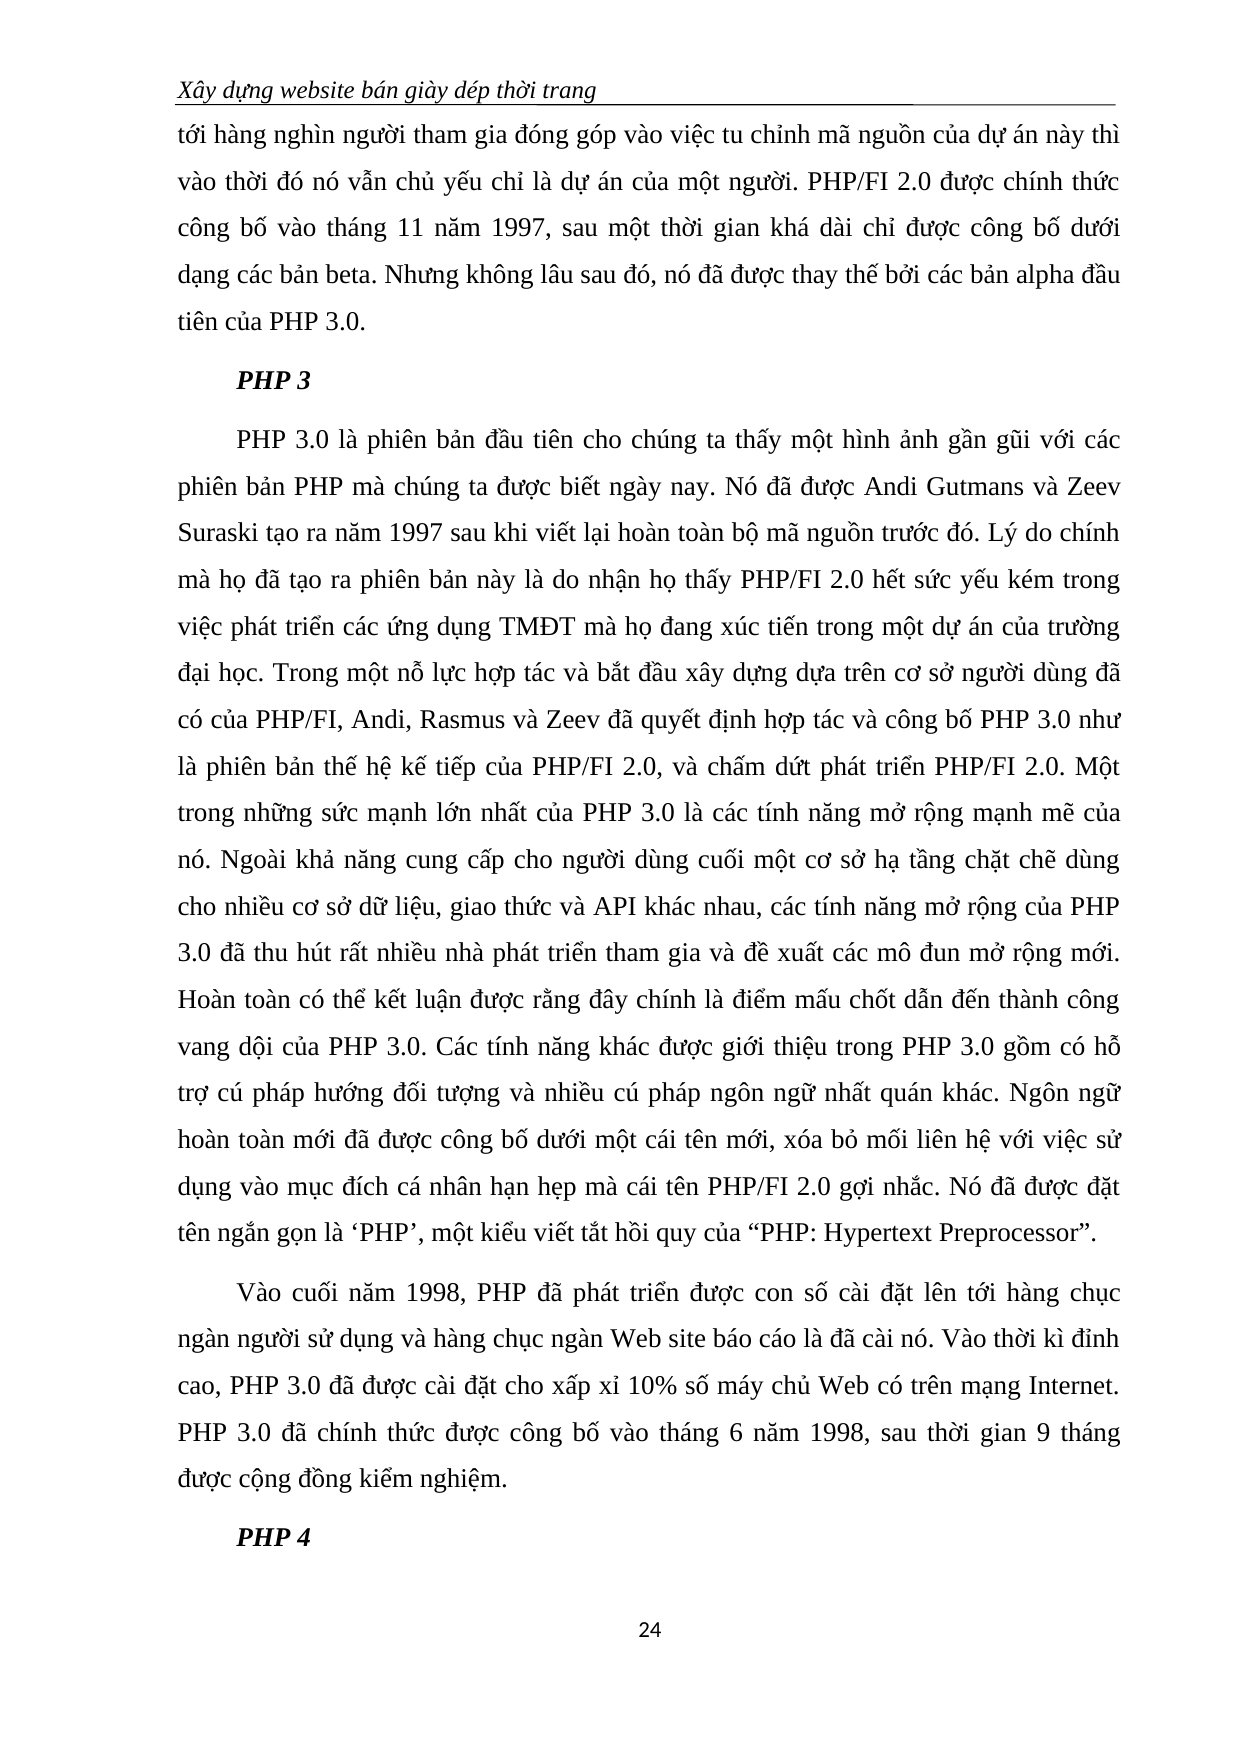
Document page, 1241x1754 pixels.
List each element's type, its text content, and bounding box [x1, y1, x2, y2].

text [177, 118, 1122, 336]
text Vào cuối năm 1998, PHP đã phát triển được con số cài đặt lên tới hàng chục ngàn người sử dụng và hàng chục ngàn Web site báo cáo là đã cài nó. Vào thời kì đỉnh cao, PHP 3.0 đã được cài đặt cho xấp xỉ 10% số máy chủ Web có trên mạng Internet. PHP 3.0 đã chính thức được công bố vào tháng 6 năm 1998, sau thời gian 9 tháng được cộng đồng kiểm nghiệm. [177, 1276, 1122, 1493]
text PHP 3.0 là phiên bản đầu tiên cho chúng ta thấy một hình ảnh gần gũi với các phiên bản PHP mà chúng ta được biết ngày nay. Nó đã được Andi Gutmans và Zeev Suraski tạo ra năm 1997 sau khi viết lại hoàn toàn bộ mã nguồn trước đó. Lý do chính mà họ đã tạo ra phiên bản này là do nhận họ thấy PHP/FI 2.0 hết sức yếu kém trong việc phát triển các ứng dụng TMĐT mà họ đang xúc tiến trong một dự án của trường đại học. Trong một nỗ lực hợp tác và bắt đầu xây dựng dựa trên cơ sở người dùng đã có của PHP/FI, Andi, Rasmus và Zeev đã quyết định hợp tác và công bố PHP 3.0 như là phiên bản thế hệ kế tiếp của PHP/FI 2.0, và chấm dứt phát triển PHP/FI 2.0. Một trong những sức mạnh lớn nhất của PHP 3.0 là các tính năng mở rộng mạnh mẽ của nó. Ngoài khả năng cung cấp cho người dùng cuối một cơ sở hạ tầng chặt chẽ dùng cho nhiều cơ sở dữ liệu, giao thức và API khác nhau, các tính năng mở rộng của PHP 3.0 đã thu hút rất nhiều nhà phát triển tham gia và đề xuất các mô đun mở rộng mới. Hoàn toàn có thể kết luận được rằng đây chính là điểm mấu chốt dẫn đến thành công vang dội của PHP 3.0. Các tính năng khác được giới thiệu trong PHP 3.0 gồm có hỗ trợ cú pháp hướng đối tượng và nhiều cú pháp ngôn ngữ nhất quán khác. Ngôn ngữ hoàn toàn mới đã được công bố dưới một cái tên mới, xóa bỏ mối liên hệ với việc sử dụng vào mục đích cá nhân hạn hẹp mà cái tên PHP/FI 2.0 gợi nhắc. Nó đã được đặt tên ngắn gọn là ‘PHP’, một kiểu viết tắt hồi quy của “PHP: Hypertext Preprocessor”. [177, 423, 1122, 1248]
text PHP 4 [177, 1521, 1122, 1553]
text PHP 3 [177, 364, 1122, 395]
